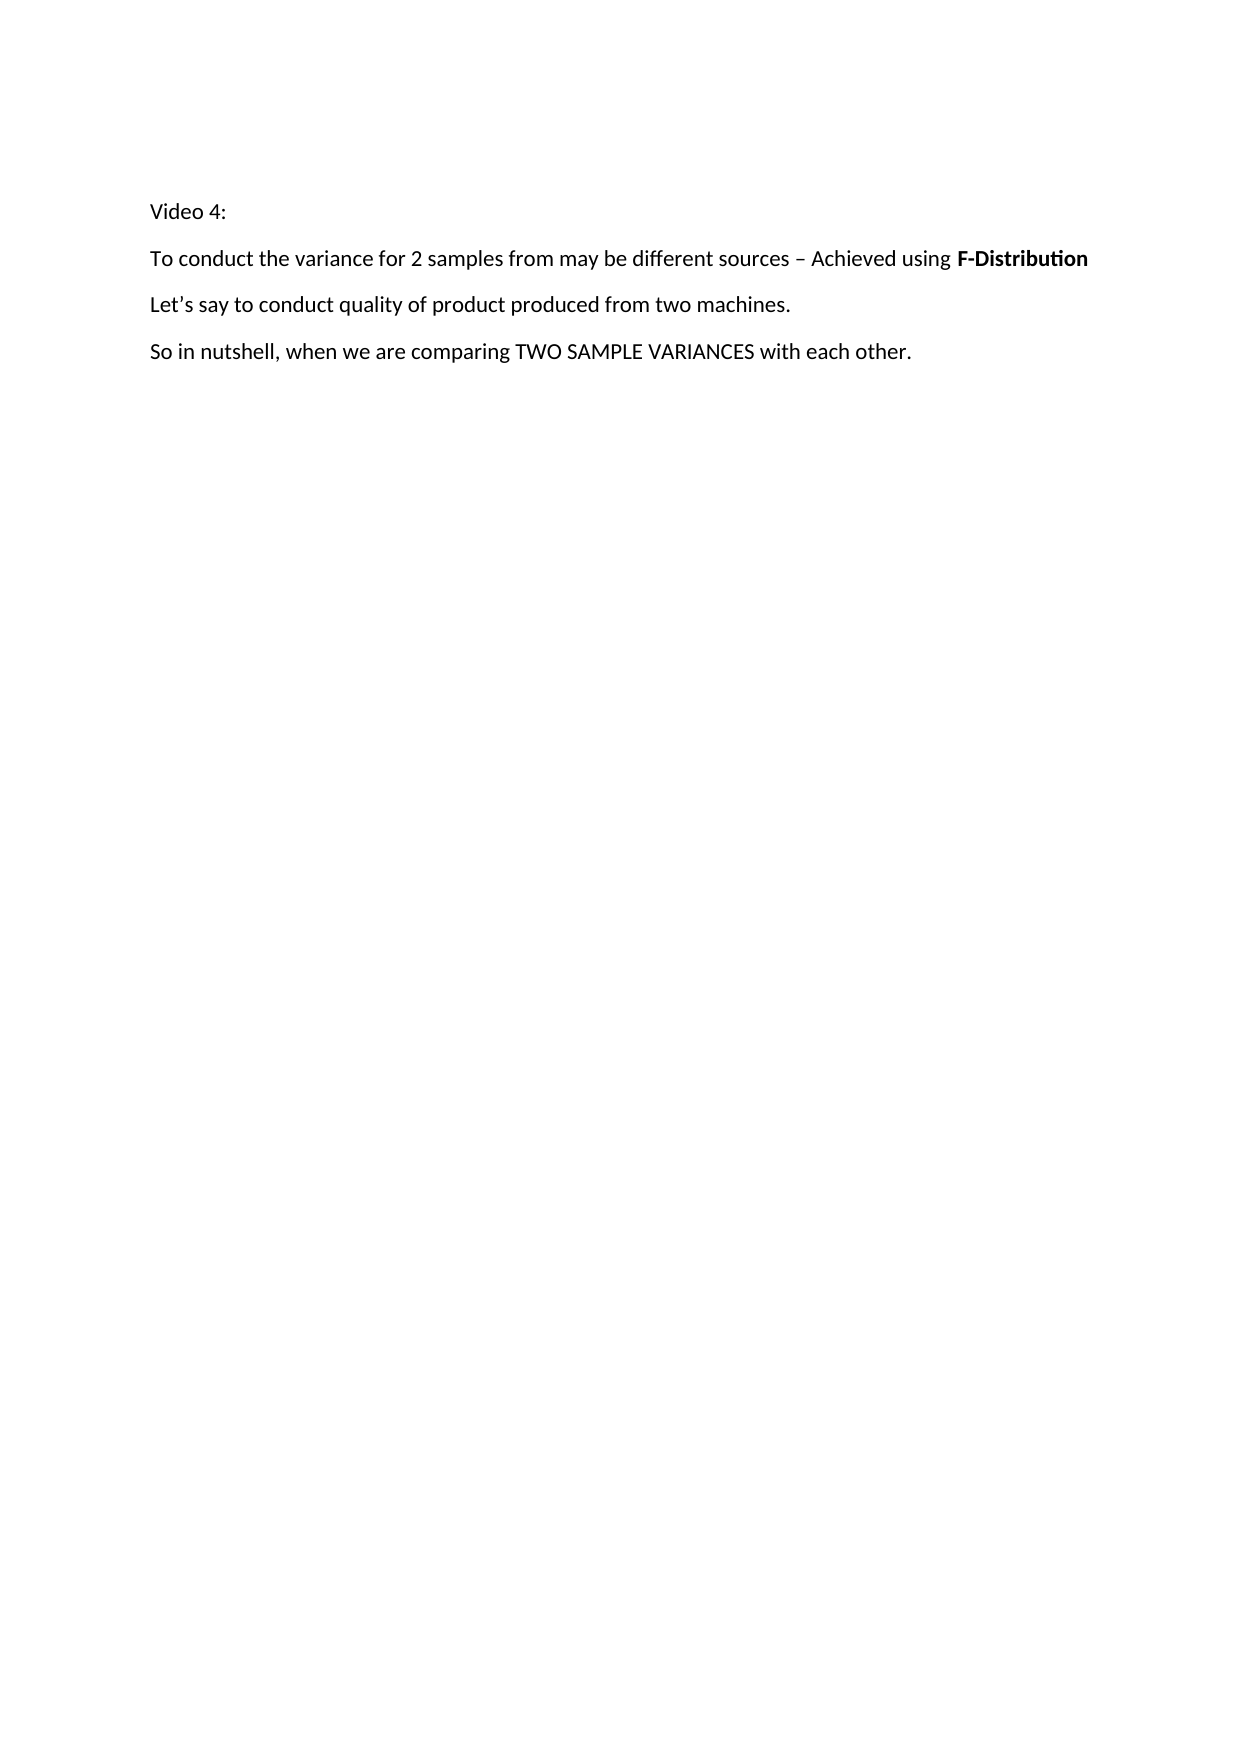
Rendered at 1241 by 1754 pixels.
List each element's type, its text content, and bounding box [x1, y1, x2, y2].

text Video 4: [150, 197, 1090, 225]
text So in nutshell, when we are comparing TWO SAMPLE VARIANCES with each other. [150, 337, 1090, 366]
text To conduct the variance for 2 samples from may be different sources – Achieved using F-Distribution [150, 244, 1090, 272]
text Let’s say to conduct quality of product produced from two machines. [150, 291, 1090, 319]
